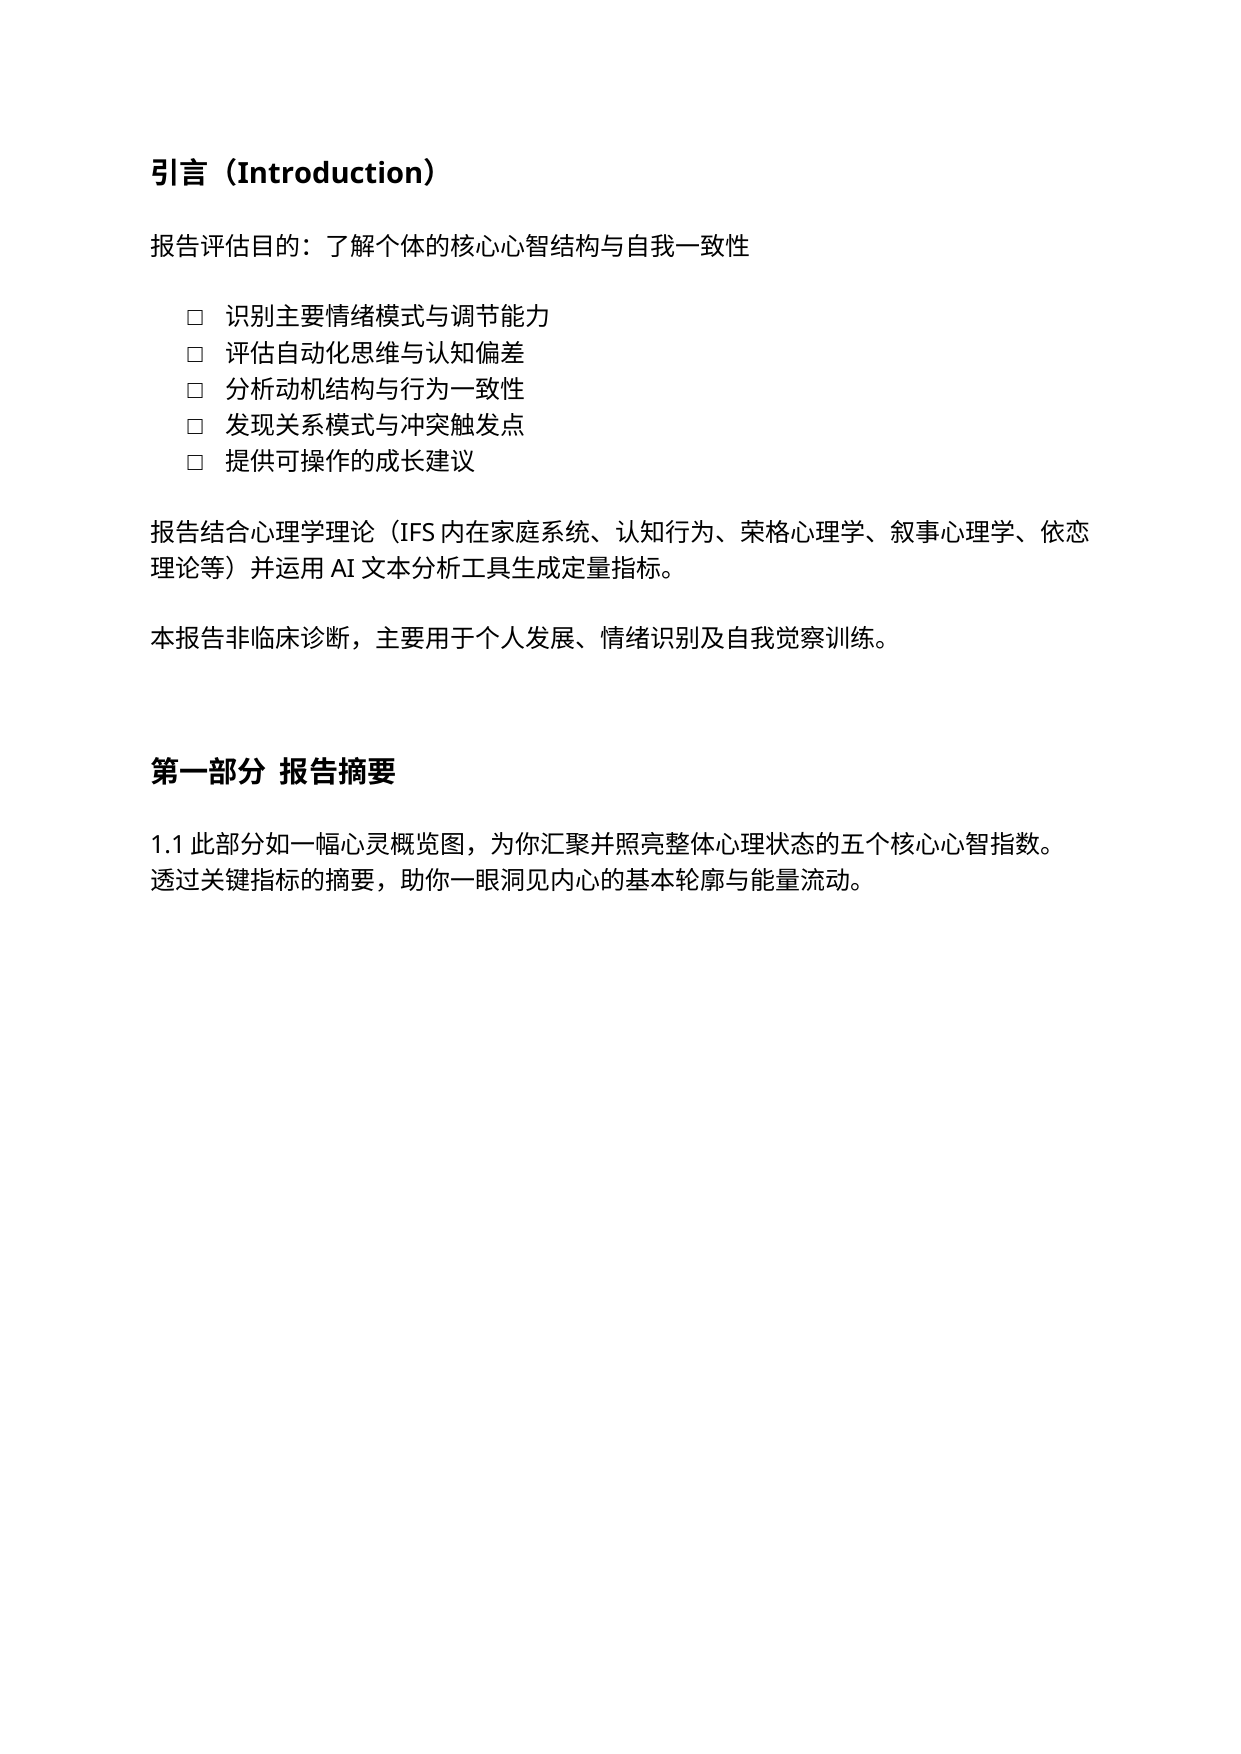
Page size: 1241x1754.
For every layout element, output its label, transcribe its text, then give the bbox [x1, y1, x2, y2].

text 报告评估目的：了解个体的核心心智结构与自我一致性 [150, 226, 1090, 263]
text 报告结合心理学理论（IFS内在家庭系统、认知行为、荣格心理学、叙事心理学、依恋理论等）并运用 AI 文本分析工具生成定量指标。 [150, 512, 1090, 584]
list 识别主要情绪模式与调节能力 [187, 297, 1090, 333]
list 提供可操作的成长建议 [187, 442, 1090, 478]
list 分析动机结构与行为一致性 [187, 369, 1090, 406]
text 1.1此部分如一幅心灵概览图，为你汇聚并照亮整体心理状态的五个核心心智指数。透过关键指标的摘要，助你一眼洞见内心的基本轮廓与能量流动。 [150, 824, 1090, 897]
text 引言（Introduction） [150, 150, 1090, 192]
text 第一部分 报告摘要 [150, 748, 1090, 791]
list 评估自动化思维与认知偏差 [187, 333, 1090, 369]
text 本报告非临床诊断，主要用于个人发展、情绪识别及自我觉察训练。 [150, 619, 1090, 655]
list 发现关系模式与冲突触发点 [187, 406, 1090, 442]
